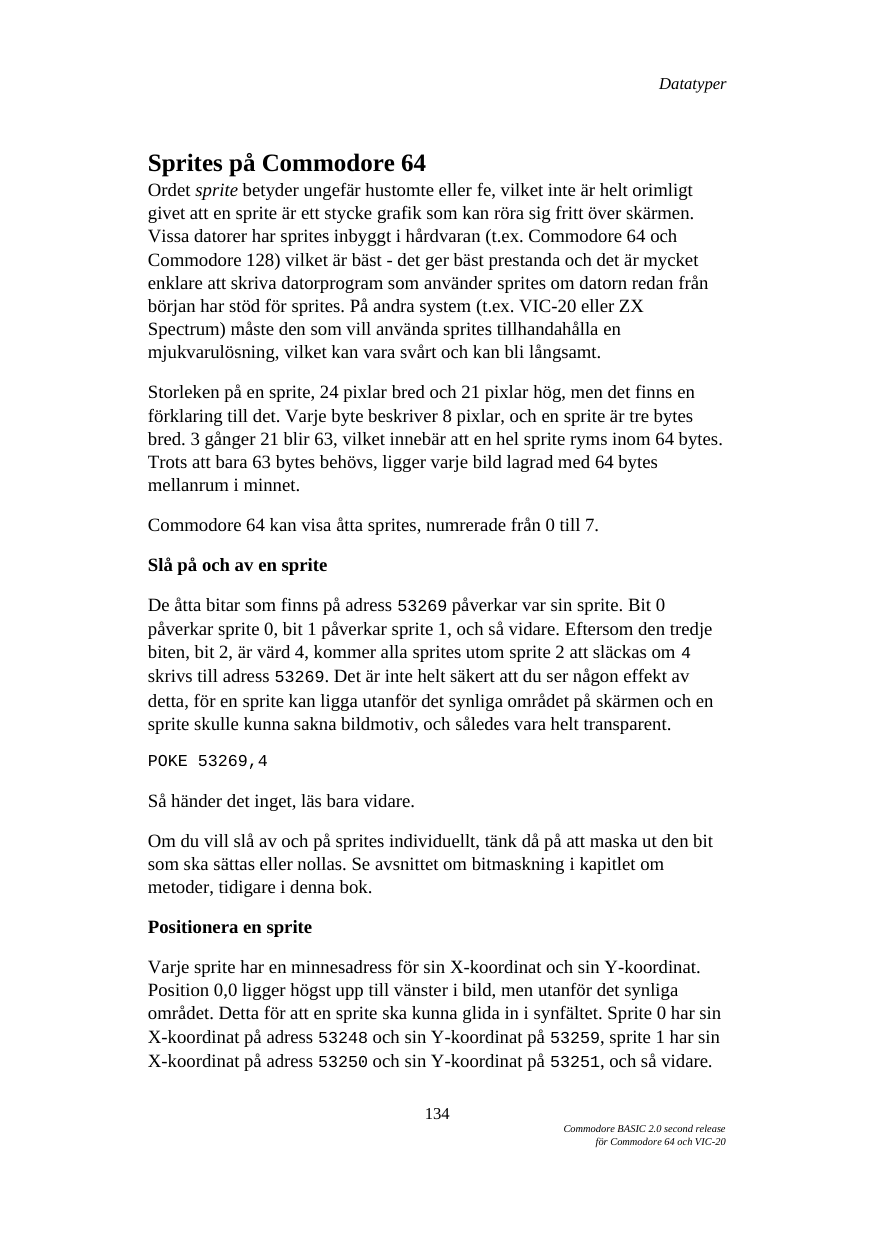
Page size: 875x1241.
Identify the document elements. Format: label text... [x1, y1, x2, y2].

text Commodore 64 kan visa åtta sprites, numrerade från 0 till 7. [148, 514, 726, 536]
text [148, 956, 726, 1072]
text Storleken på en sprite, 24 pixlar bred och 21 pixlar hög, men det finns en förklaring till det. Varje byte beskriver 8 pixlar, och en sprite är tre bytes bred. 3 gånger 21 blir 63, vilket innebär att en hel sprite ryms inom 64 bytes. Trots att bara 63 bytes behövs, ligger varje bild lagrad med 64 bytes mellanrum i minnet. [148, 381, 726, 496]
text Ordet sprite betyder ungefär hustomte eller fe, vilket inte är helt orimligt givet att en sprite är ett stycke grafik som kan röra sig fritt över skärmen. Vissa datorer har sprites inbyggt i hårdvaran (t.ex. Commodore 64 och Commodore 128) vilket är bäst - det ger bäst prestanda och det är mycket enklare att skriva datorprogram som använder sprites om datorn redan från början har stöd för sprites. På andra system (t.ex. VIC-20 eller ZX Spectrum) måste den som vill använda sprites tillhandahålla en mjukvarulösning, vilket kan vara svårt och kan bli långsamt. [148, 179, 726, 363]
text Positionera en sprite [148, 916, 726, 937]
text De åtta bitar som finns på adress 53269 påverkar var sin sprite. Bit 0 påverkar sprite 0, bit 1 påverkar sprite 1, och så vidare. Eftersom den tredje biten, bit 2, är värd 4, kommer alla sprites utom sprite 2 att släckas om 4 skrivs till adress 53269. Det är inte helt säkert att du ser någon effekt av detta, för en sprite kan ligga utanför det synliga området på skärmen och en sprite skulle kunna sakna bildmotiv, och således vara helt transparent. [148, 594, 726, 734]
text POKE 53269,4 [148, 753, 726, 772]
text Så händer det inget, läs bara vidare. [148, 790, 726, 811]
text Om du vill slå av och på sprites individuellt, tänk då på att maska ut den bit som ska sättas eller nollas. Se avsnittet om bitmaskning i kapitlet om metoder, tidigare i denna bok. [148, 829, 726, 898]
text Slå på och av en sprite [148, 554, 726, 576]
subtitle Sprites på Commodore 64 [148, 148, 726, 176]
